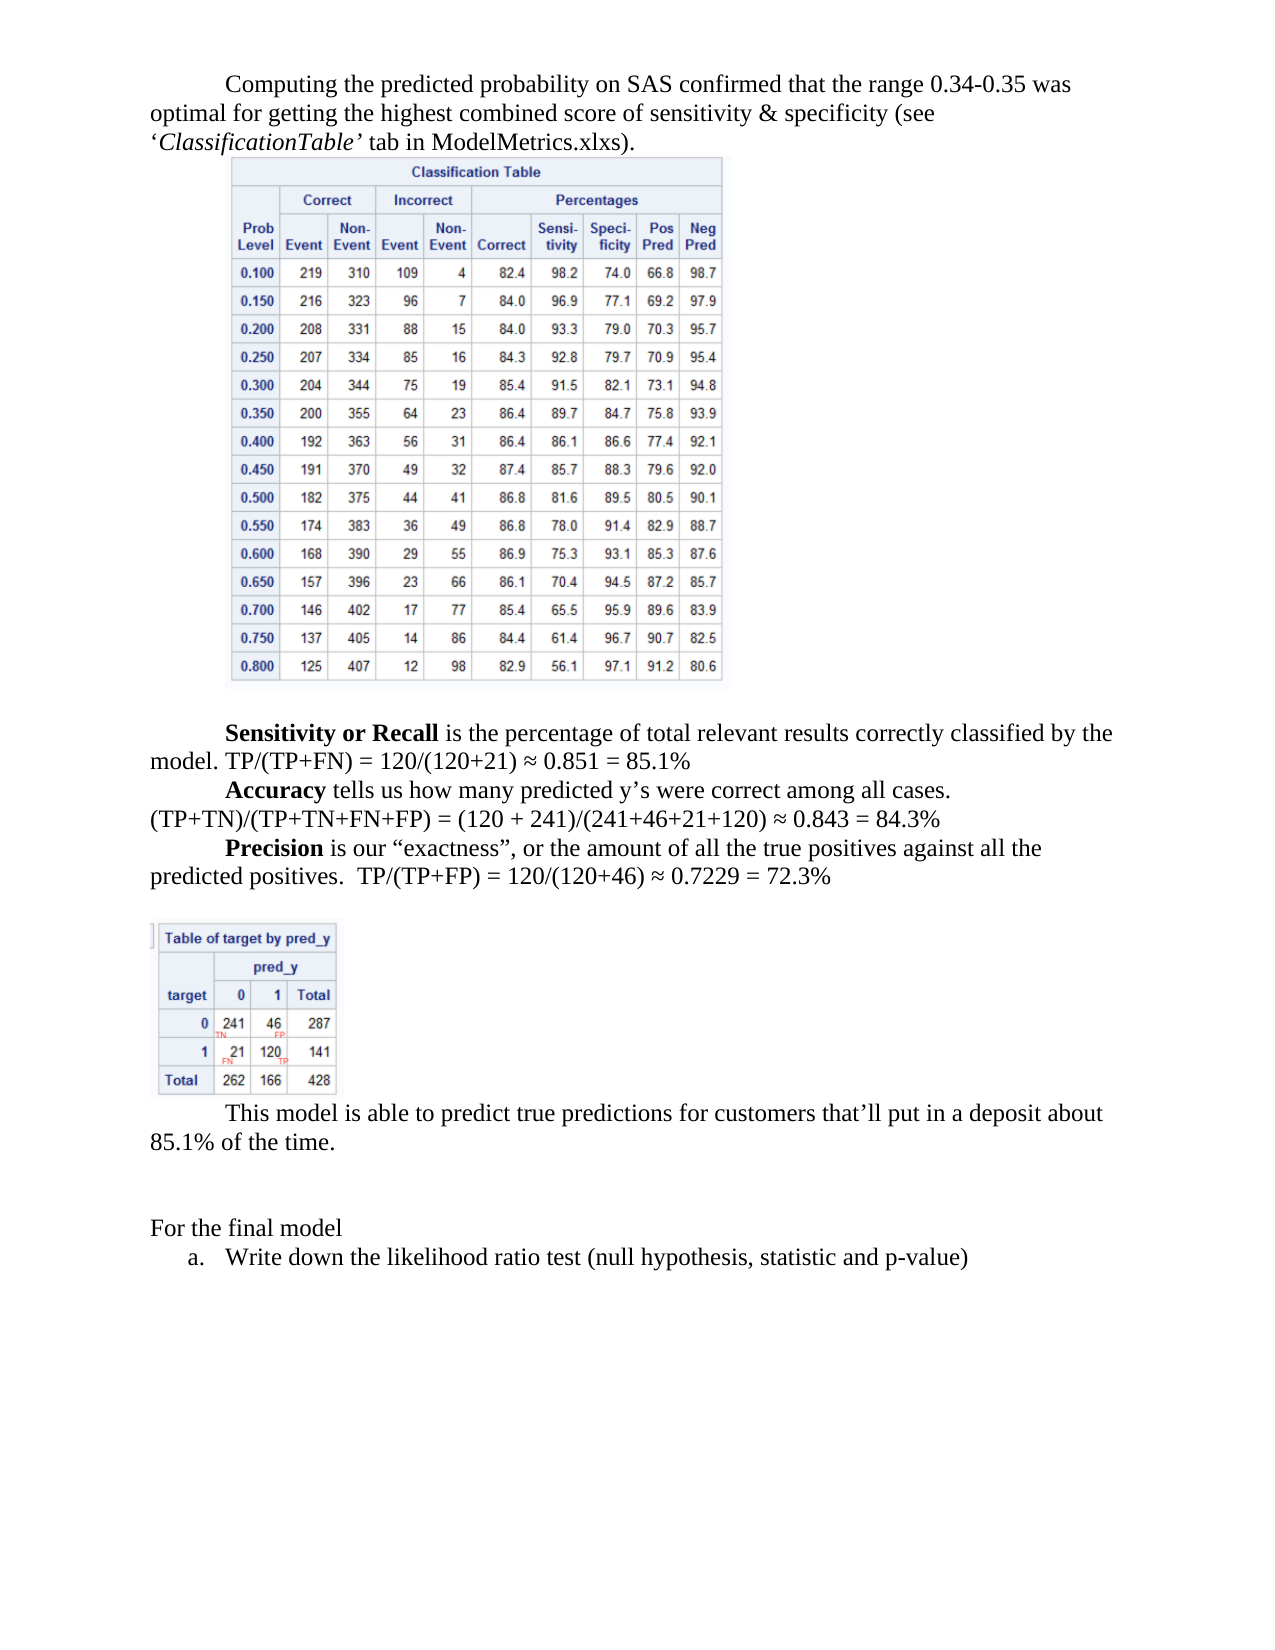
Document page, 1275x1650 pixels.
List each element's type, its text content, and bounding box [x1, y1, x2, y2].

text Accuracy tells us how many predicted y’s were correct among all cases. (TP+TN)/(TP+TN+FN+FP) = (120 + 241)/(241+46+21+120) ≈ 0.843 = 84.3% [150, 775, 1125, 833]
text Precision is our “exactness”, or the amount of all the true positives against all the predicted positives. TP/(TP+FP) = 120/(120+46) ≈ 0.7229 = 72.3% [150, 833, 1125, 890]
text For the final model [150, 1213, 1125, 1242]
text Computing the predicted probability on SAS confirmed that the range 0.34-0.35 was optimal for getting the highest combined score of sensitivity & specificity (see ‘ClassificationTable’ tab in ModelMetrics.xlxs). [150, 69, 1125, 156]
list Write down the likelihood ratio test (null hypothesis, statistic and p-value) [187, 1242, 1125, 1271]
text Sensitivity or Recall is the percentage of total relevant results correctly classified by the model. TP/(TP+FN) = 120/(120+21) ≈ 0.851 = 85.1% [150, 718, 1125, 775]
text This model is able to predict true predictions for customers that’ll put in a deposit about 85.1% of the time. [150, 1098, 1125, 1156]
picture [225, 155, 732, 689]
picture [150, 918, 344, 1099]
